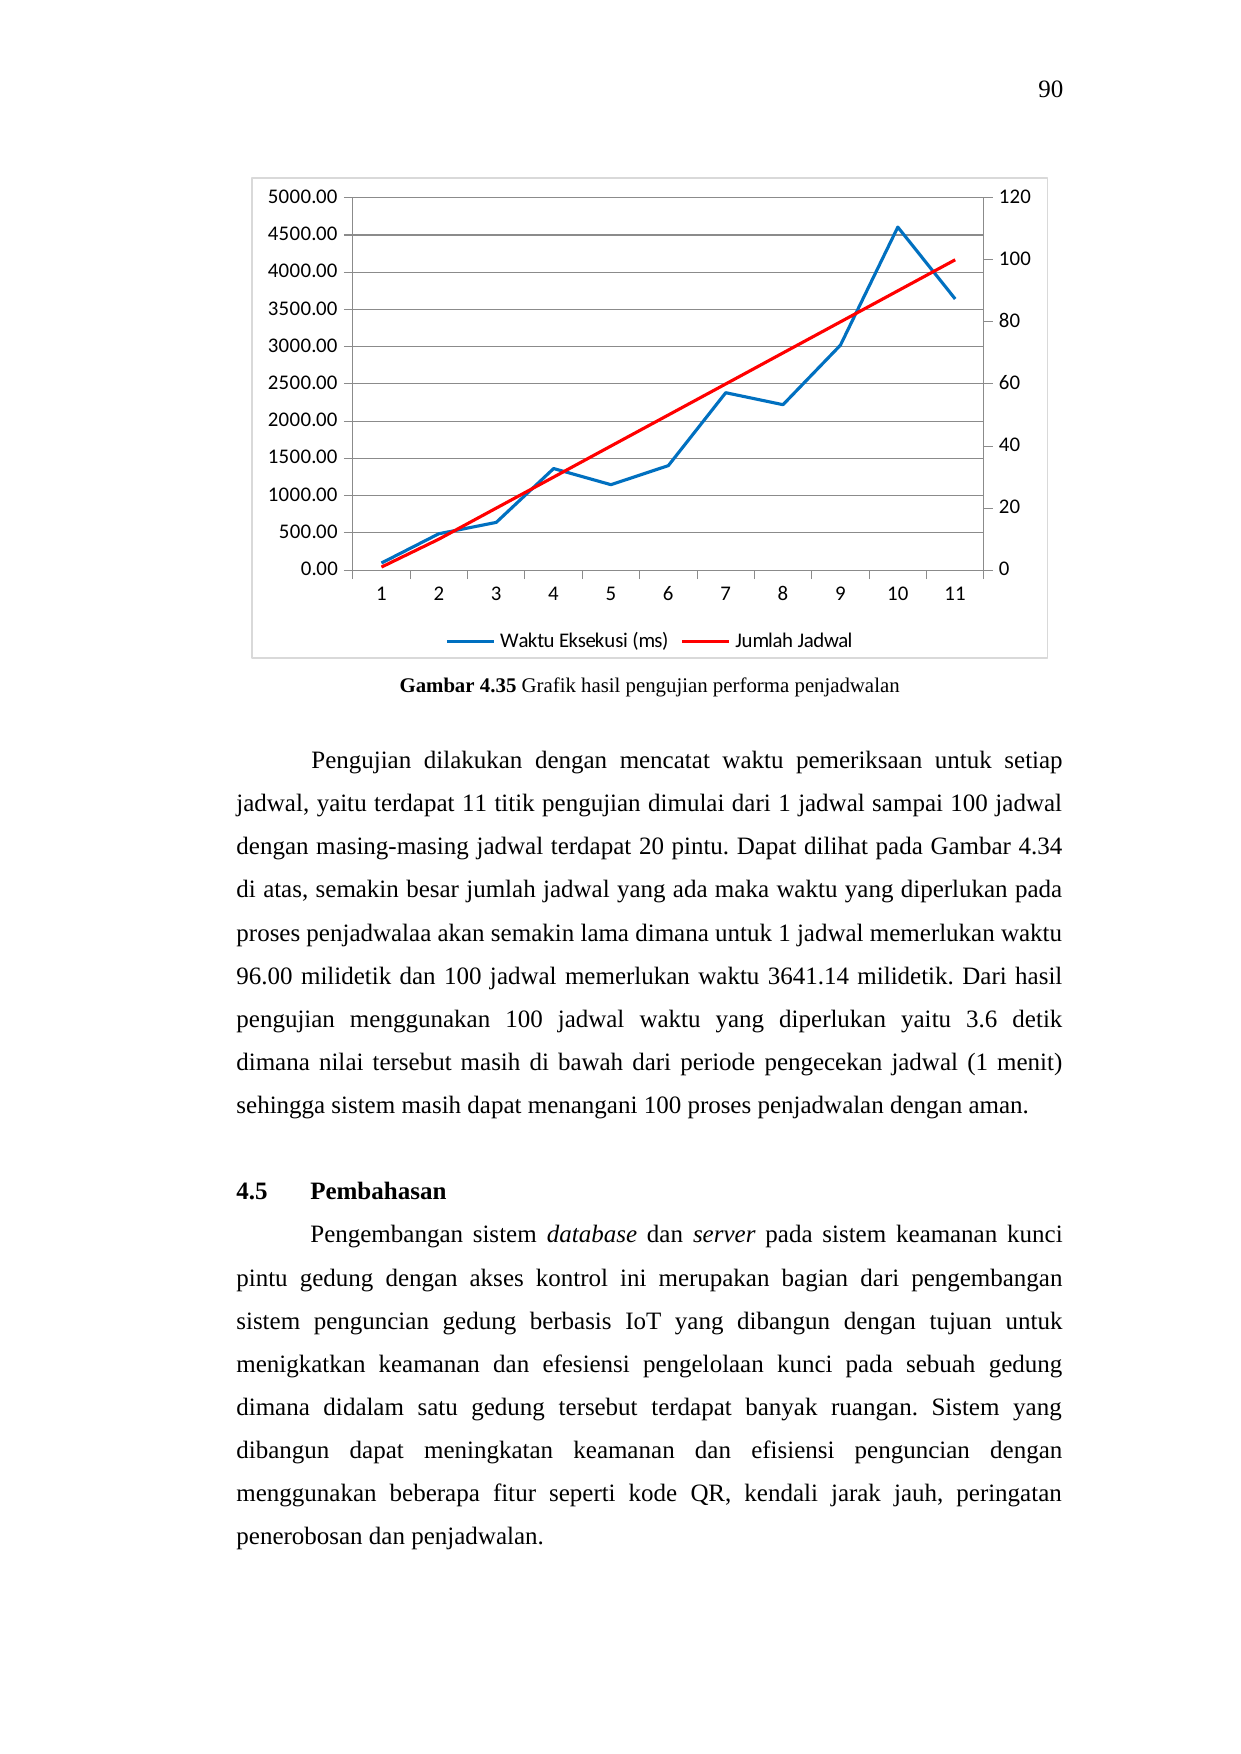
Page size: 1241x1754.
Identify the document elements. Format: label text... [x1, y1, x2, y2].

text Pengujian dilakukan dengan mencatat waktu pemeriksaan untuk setiap jadwal, yaitu terdapat 11 titik pengujian dimulai dari 1 jadwal sampai 100 jadwal dengan masing-masing jadwal terdapat 20 pintu. Dapat dilihat pada Gambar 4.34 di atas, semakin besar jumlah jadwal yang ada maka waktu yang diperlukan pada proses penjadwalaa akan semakin lama dimana untuk 1 jadwal memerlukan waktu 96.00 milidetik dan 100 jadwal memerlukan waktu 3641.14 milidetik. Dari hasil pengujian menggunakan 100 jadwal waktu yang diperlukan yaitu 3.6 detik dimana nilai tersebut masih di bawah dari periode pengecekan jadwal (1 menit) sehingga sistem masih dapat menangani 100 proses penjadwalan dengan aman. [236, 745, 1063, 1119]
text Pengembangan sistem database dan server pada sistem keamanan kunci pintu gedung dengan akses kontrol ini merupakan bagian dari pengembangan sistem penguncian gedung berbasis IoT yang dibangun dengan tujuan untuk menigkatkan keamanan dan efesiensi pengelolaan kunci pada sebuah gedung dimana didalam satu gedung tersebut terdapat banyak ruangan. Sistem yang dibangun dapat meningkatan keamanan dan efisiensi penguncian dengan menggunakan beberapa fitur seperti kode QR, kendali jarak jauh, peringatan penerobosan dan penjadwalan. [236, 1219, 1063, 1550]
text Gambar 4.35 Grafik hasil pengujian performa penjadwalan [236, 673, 1063, 697]
text Pembahasan [236, 1176, 1063, 1205]
